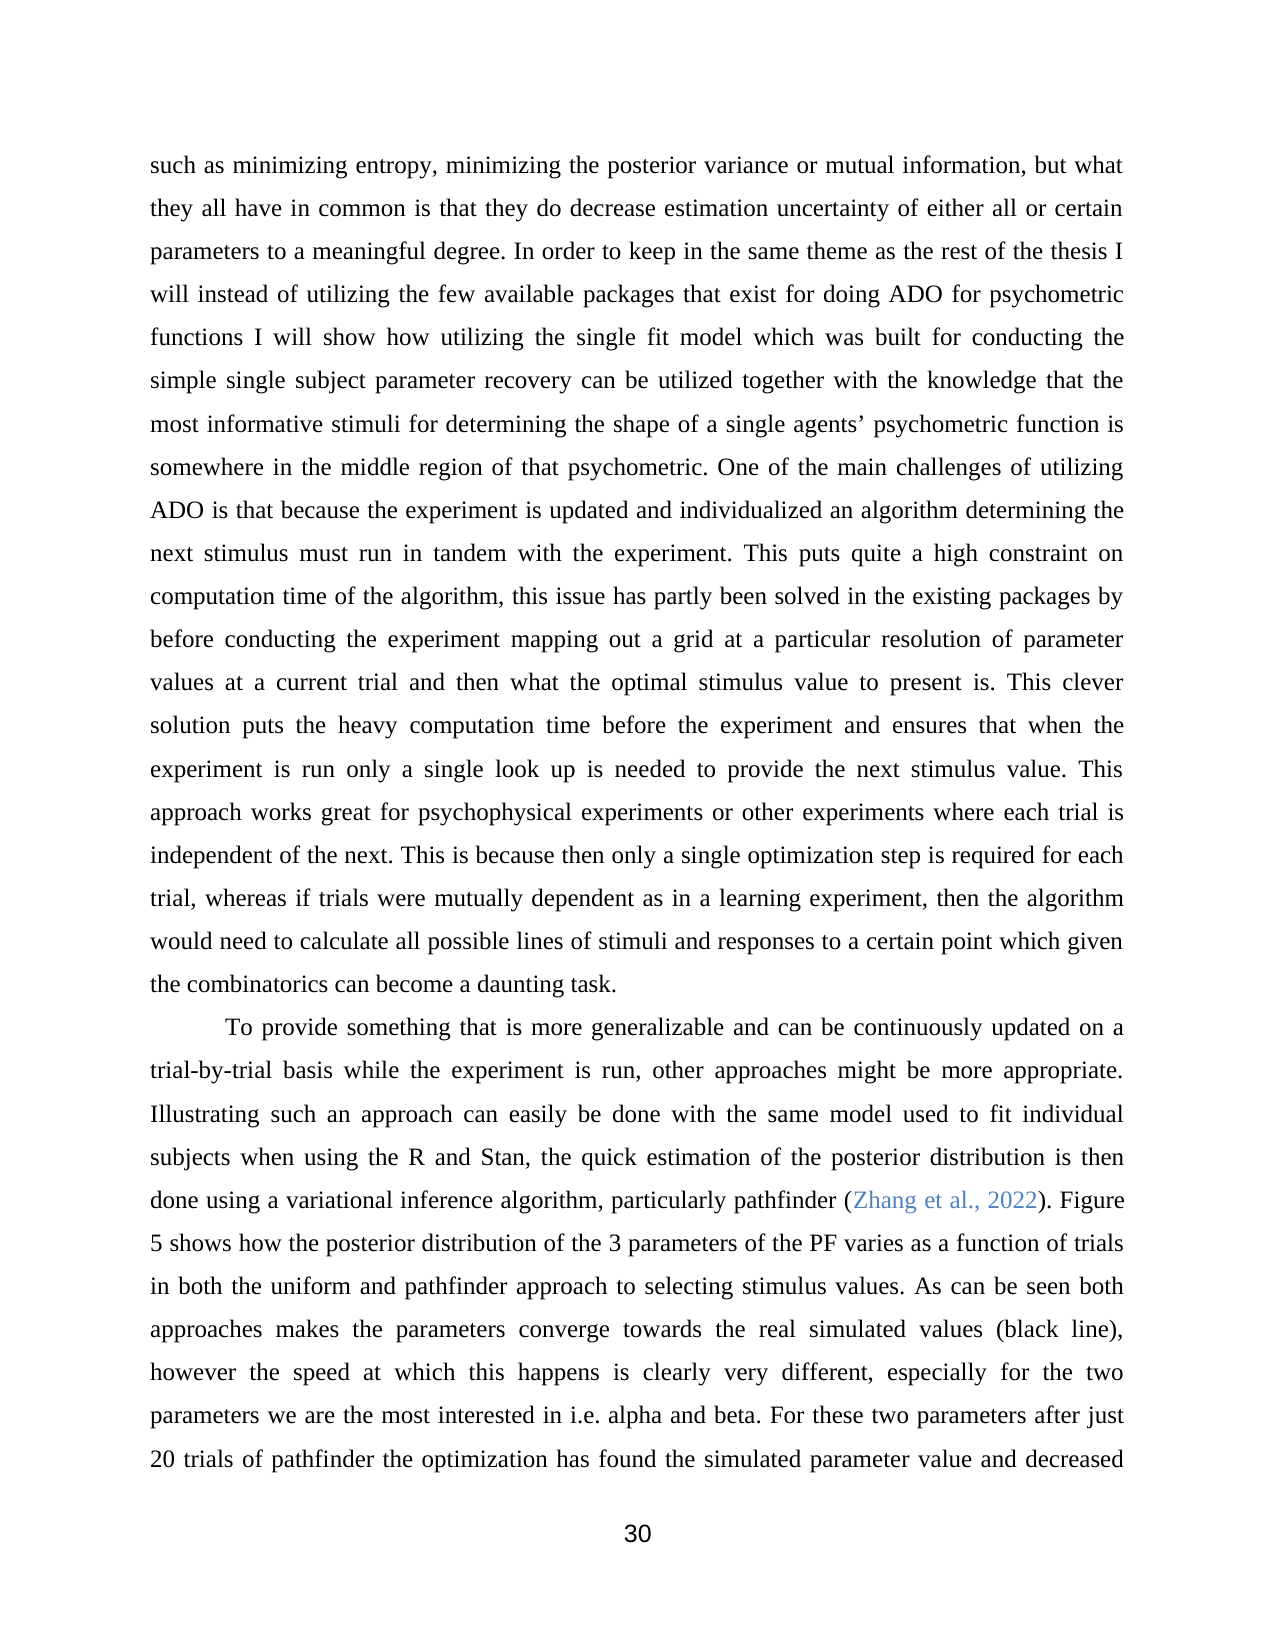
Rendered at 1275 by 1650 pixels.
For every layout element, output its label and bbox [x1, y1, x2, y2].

text [150, 150, 1125, 998]
text [150, 1012, 1125, 1472]
